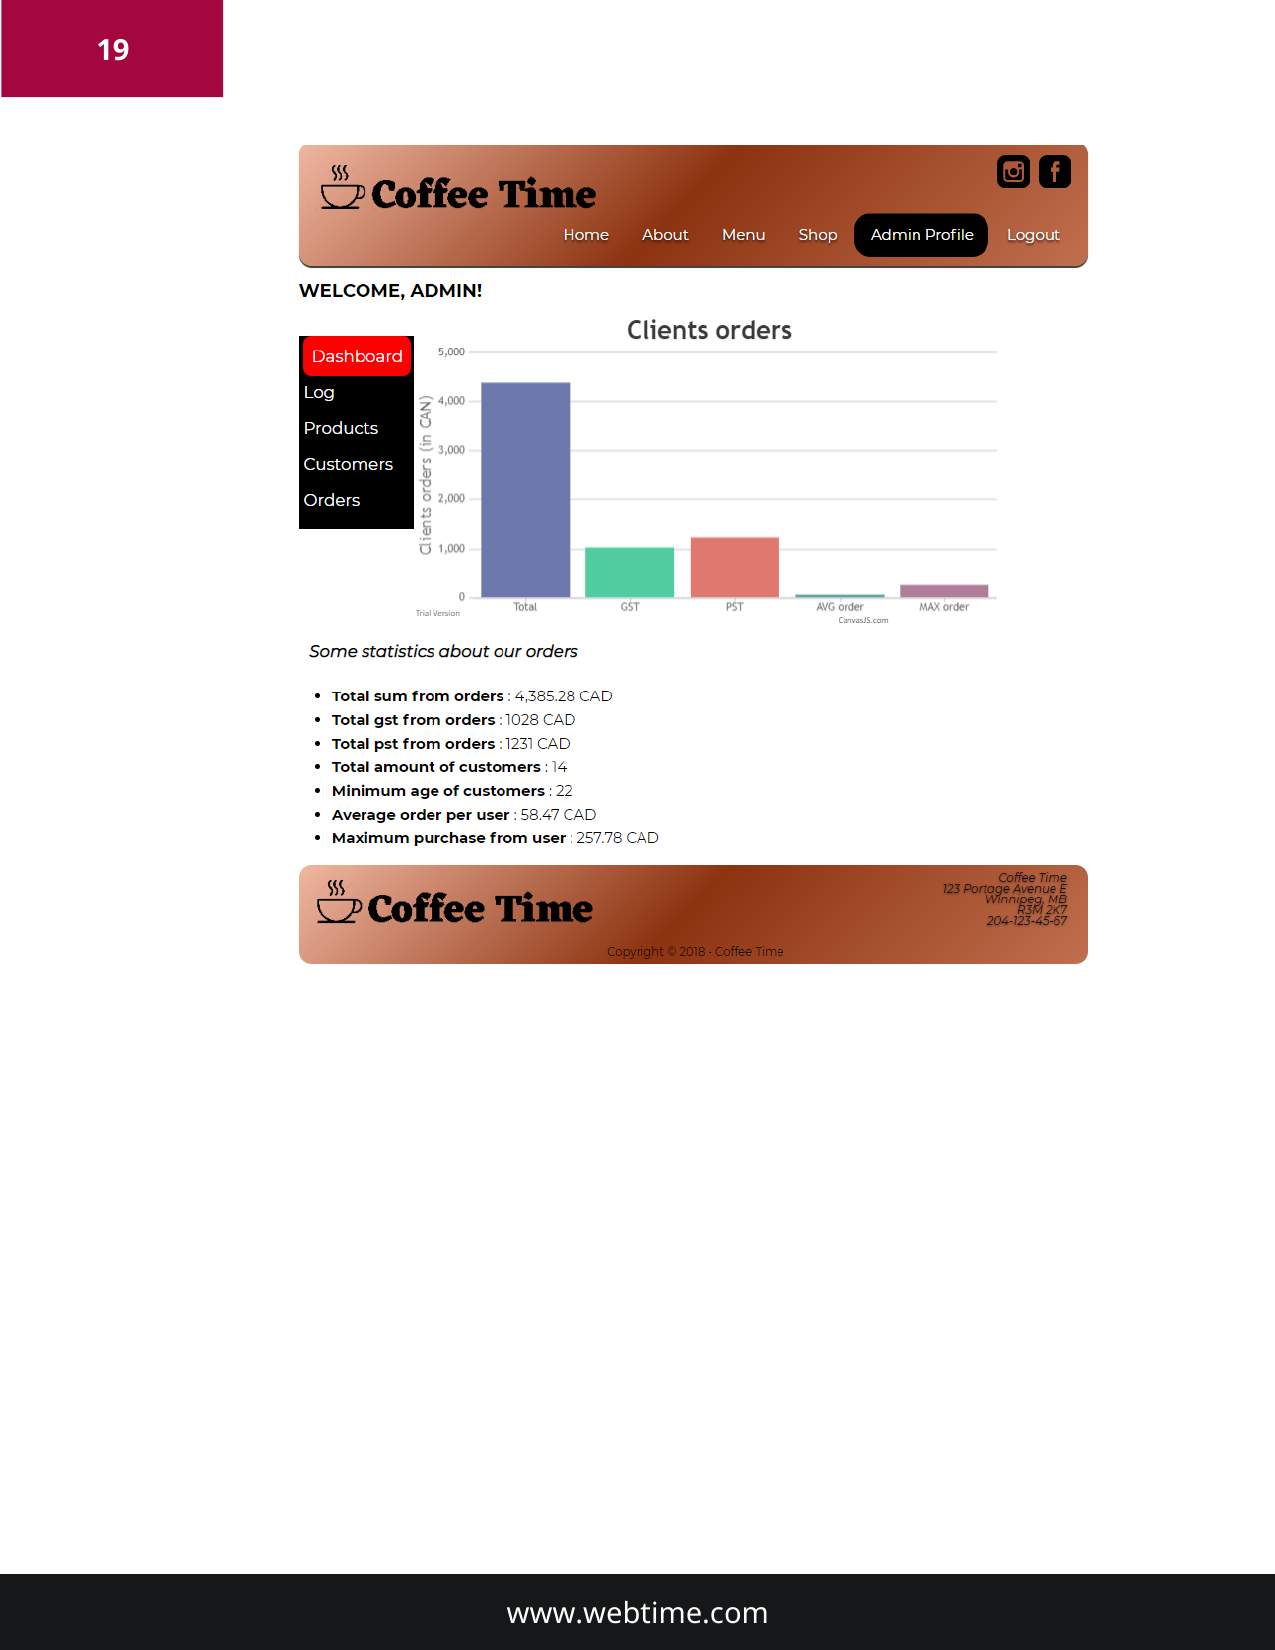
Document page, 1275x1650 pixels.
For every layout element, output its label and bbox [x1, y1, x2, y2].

picture [157, 145, 1193, 1035]
